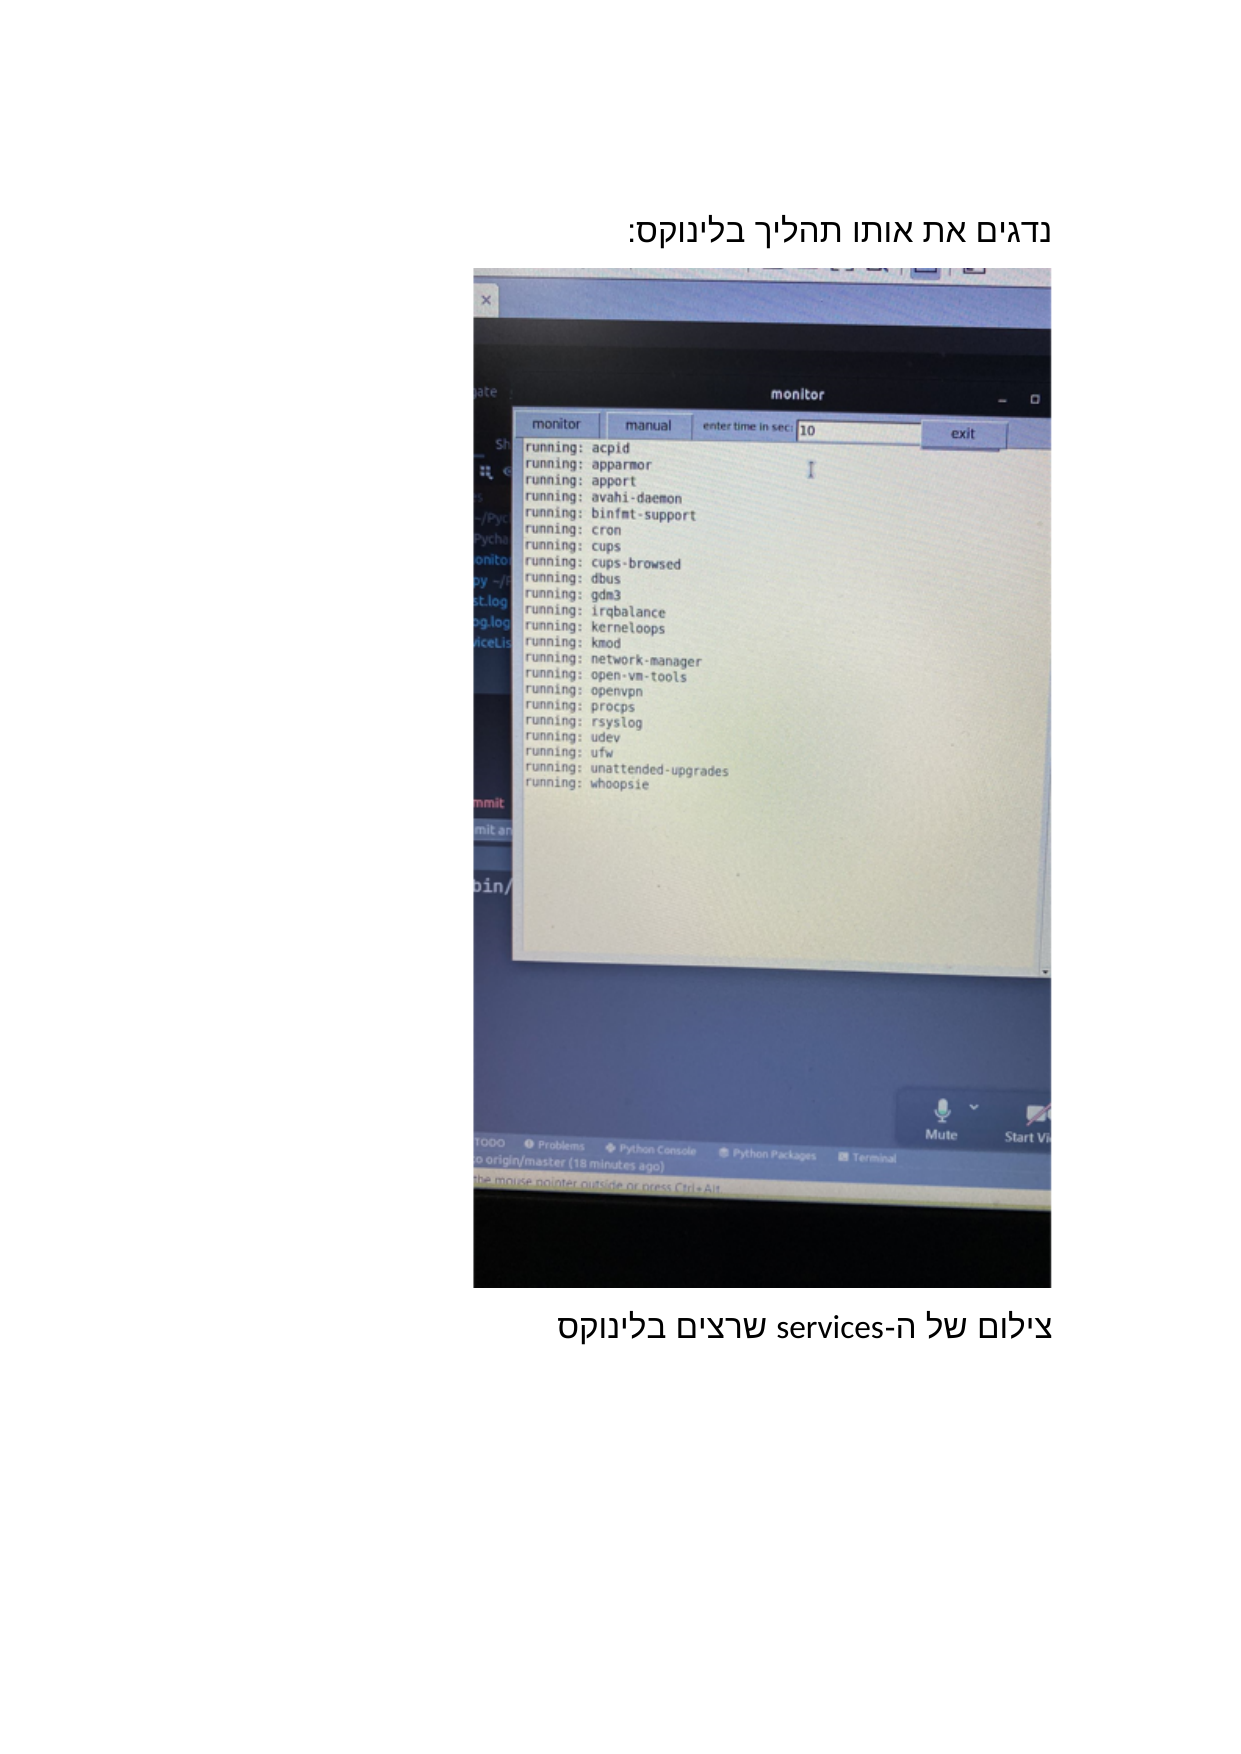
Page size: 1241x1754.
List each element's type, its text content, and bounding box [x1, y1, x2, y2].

text נדגים את אותו תהליך בלינוקס: [187, 211, 1053, 249]
picture [469, 268, 1053, 1288]
text צילום של ה-services שרצים בלינוקס [187, 1306, 1053, 1347]
